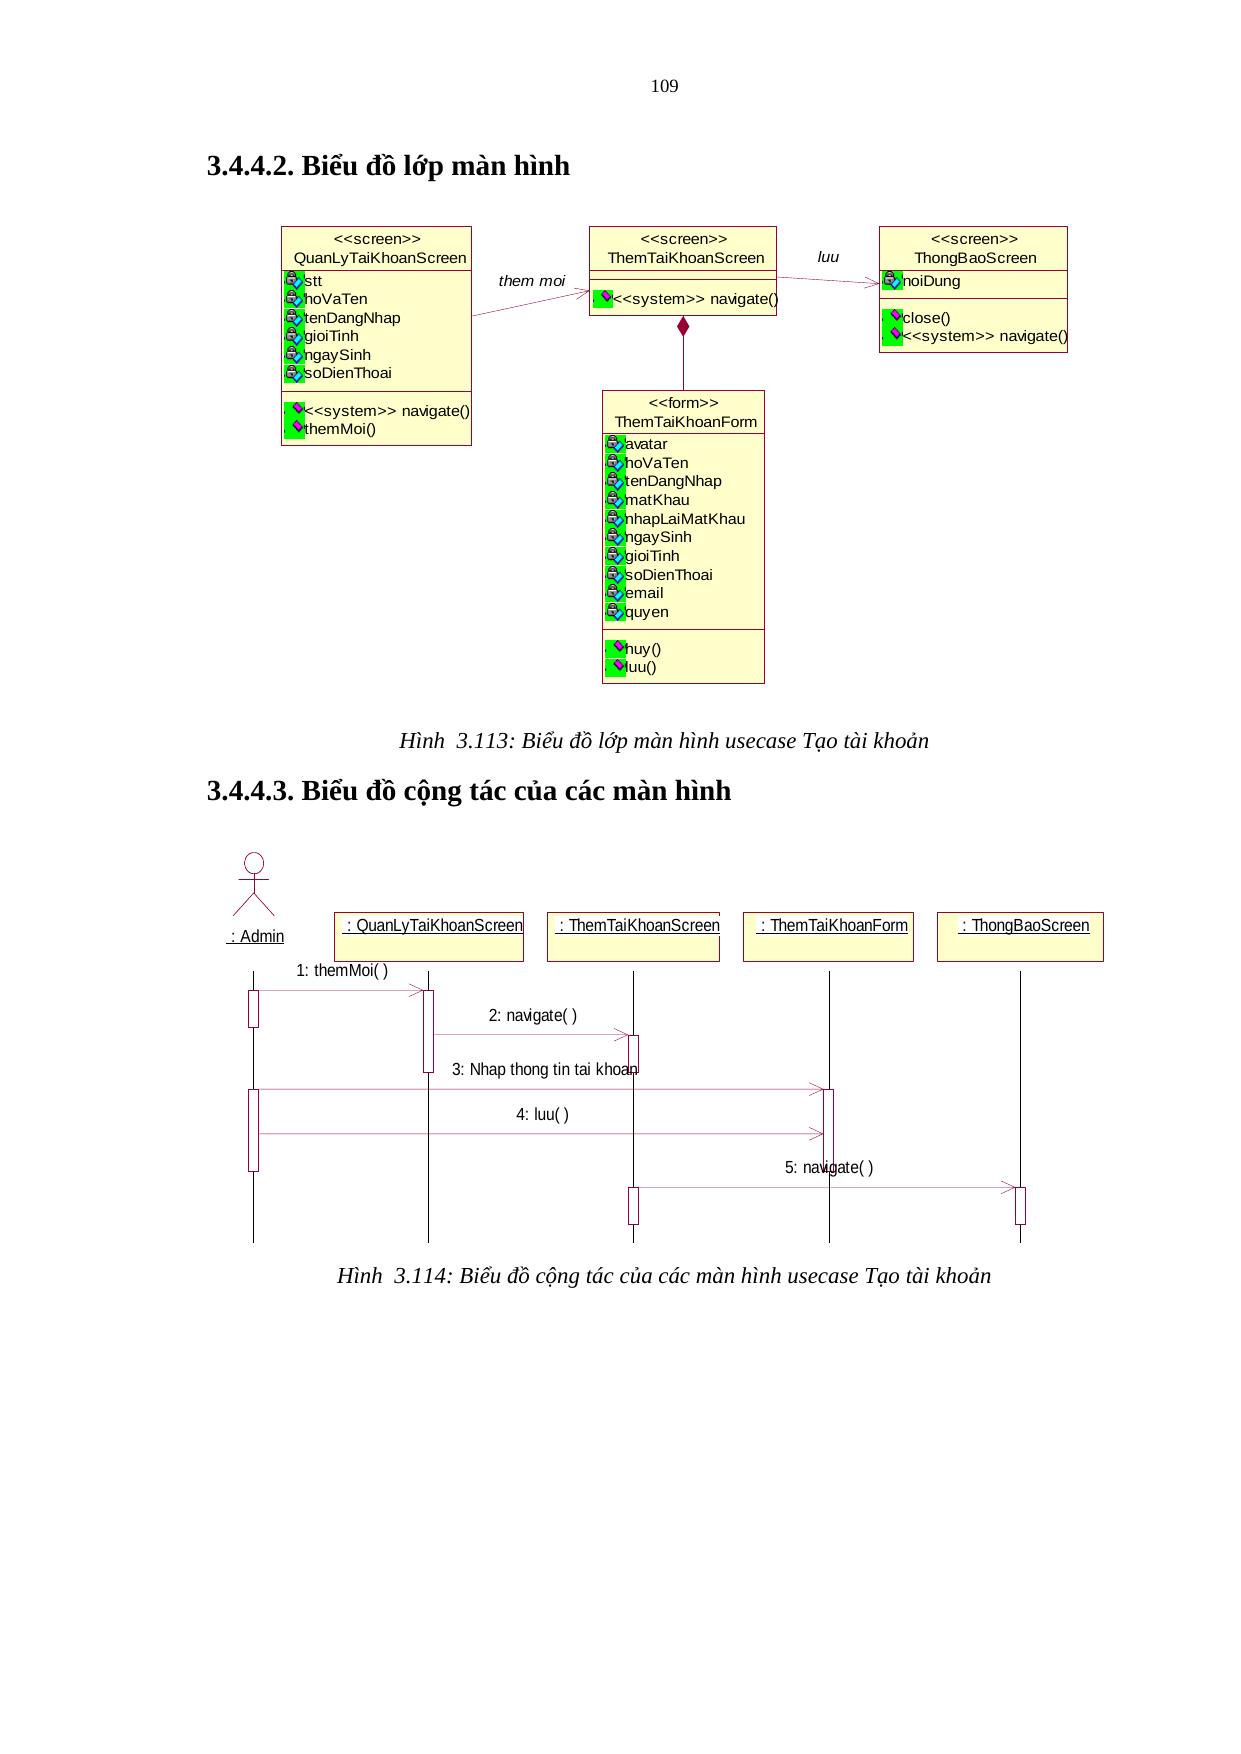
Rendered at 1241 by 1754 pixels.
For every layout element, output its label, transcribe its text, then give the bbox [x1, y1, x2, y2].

subtitle 3.4.4.2. Biểu đồ lớp màn hình [207, 148, 1122, 181]
text Hình 3.111: Biểu đồ cộng tác của các màn hình usecase Tạo tài khoản [207, 1262, 1122, 1288]
text Hình 3.110: Biểu đồ lớp màn hình usecase Tạo tài khoản [207, 727, 1122, 753]
subtitle 3.4.4.3. Biểu đồ cộng tác của các màn hình [207, 773, 1122, 807]
